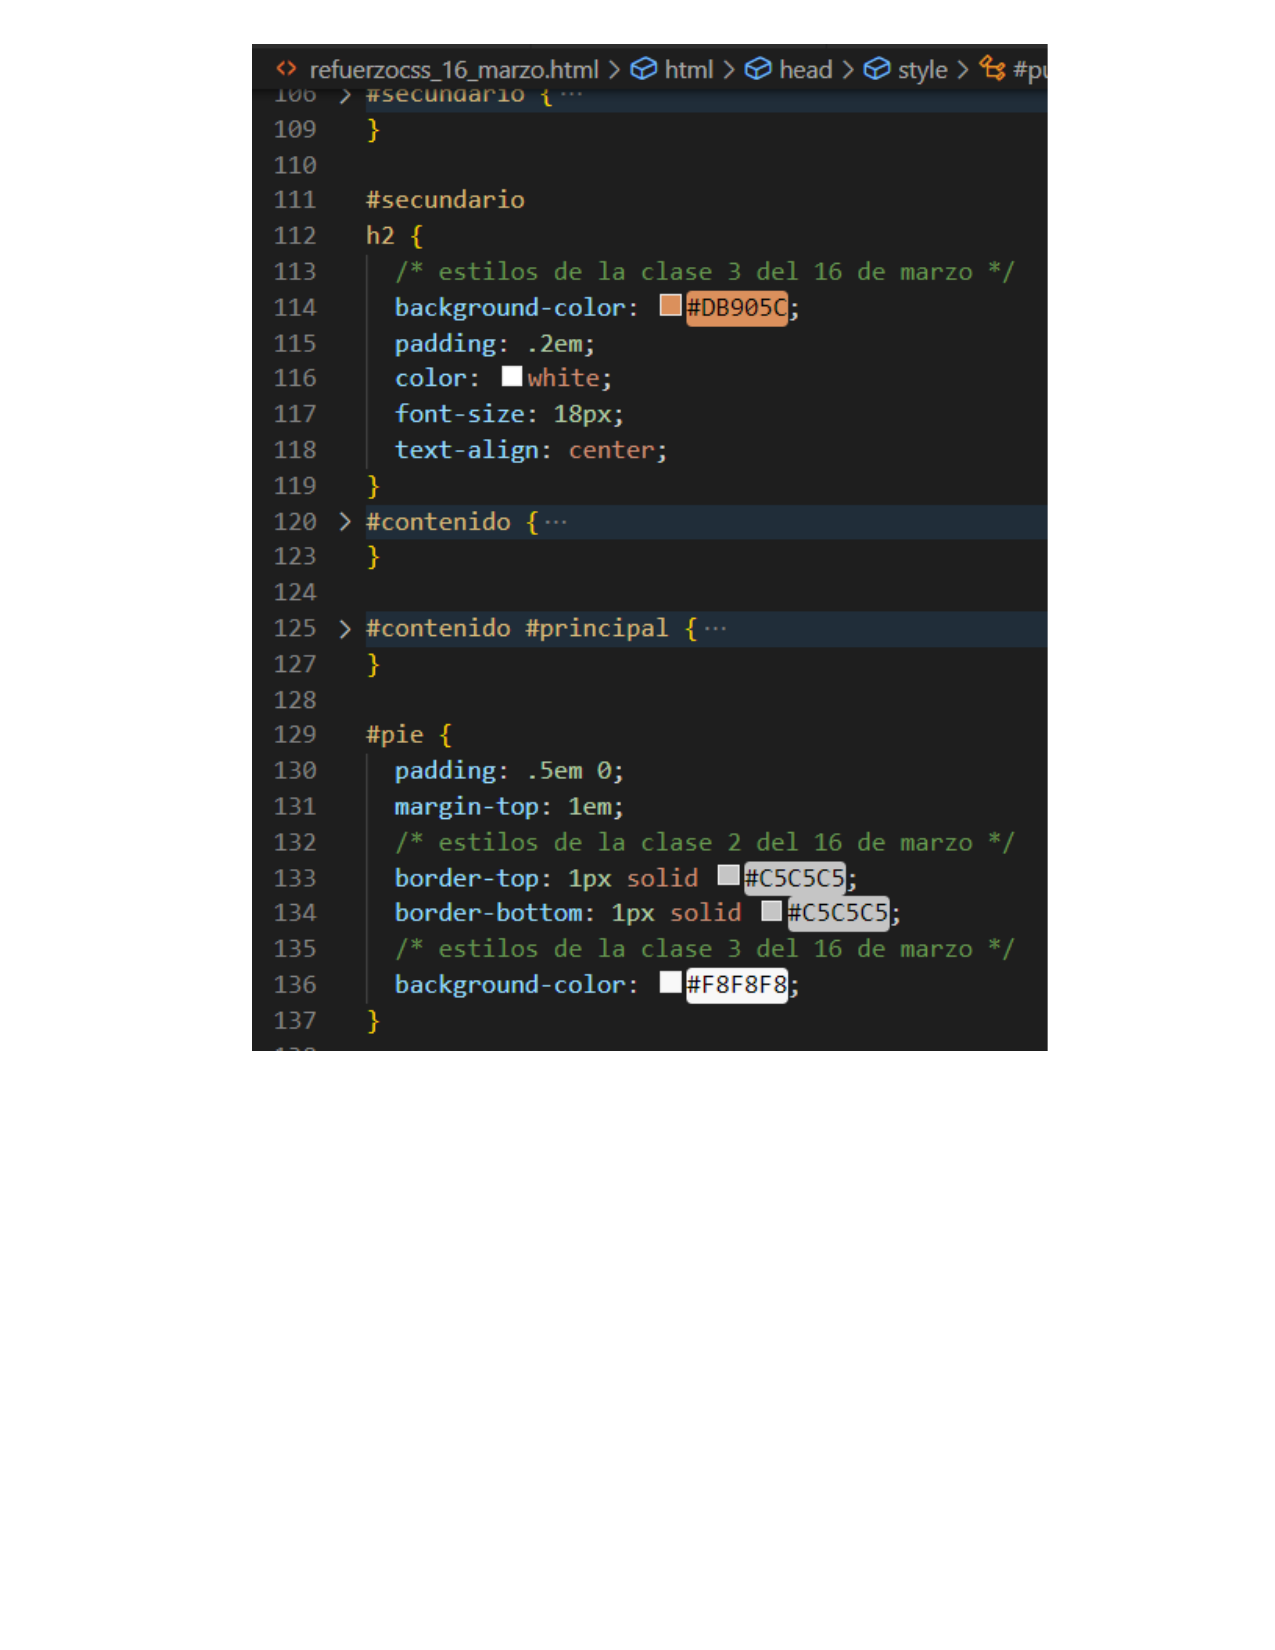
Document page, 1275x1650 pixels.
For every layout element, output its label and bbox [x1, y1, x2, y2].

picture [252, 44, 1048, 1051]
